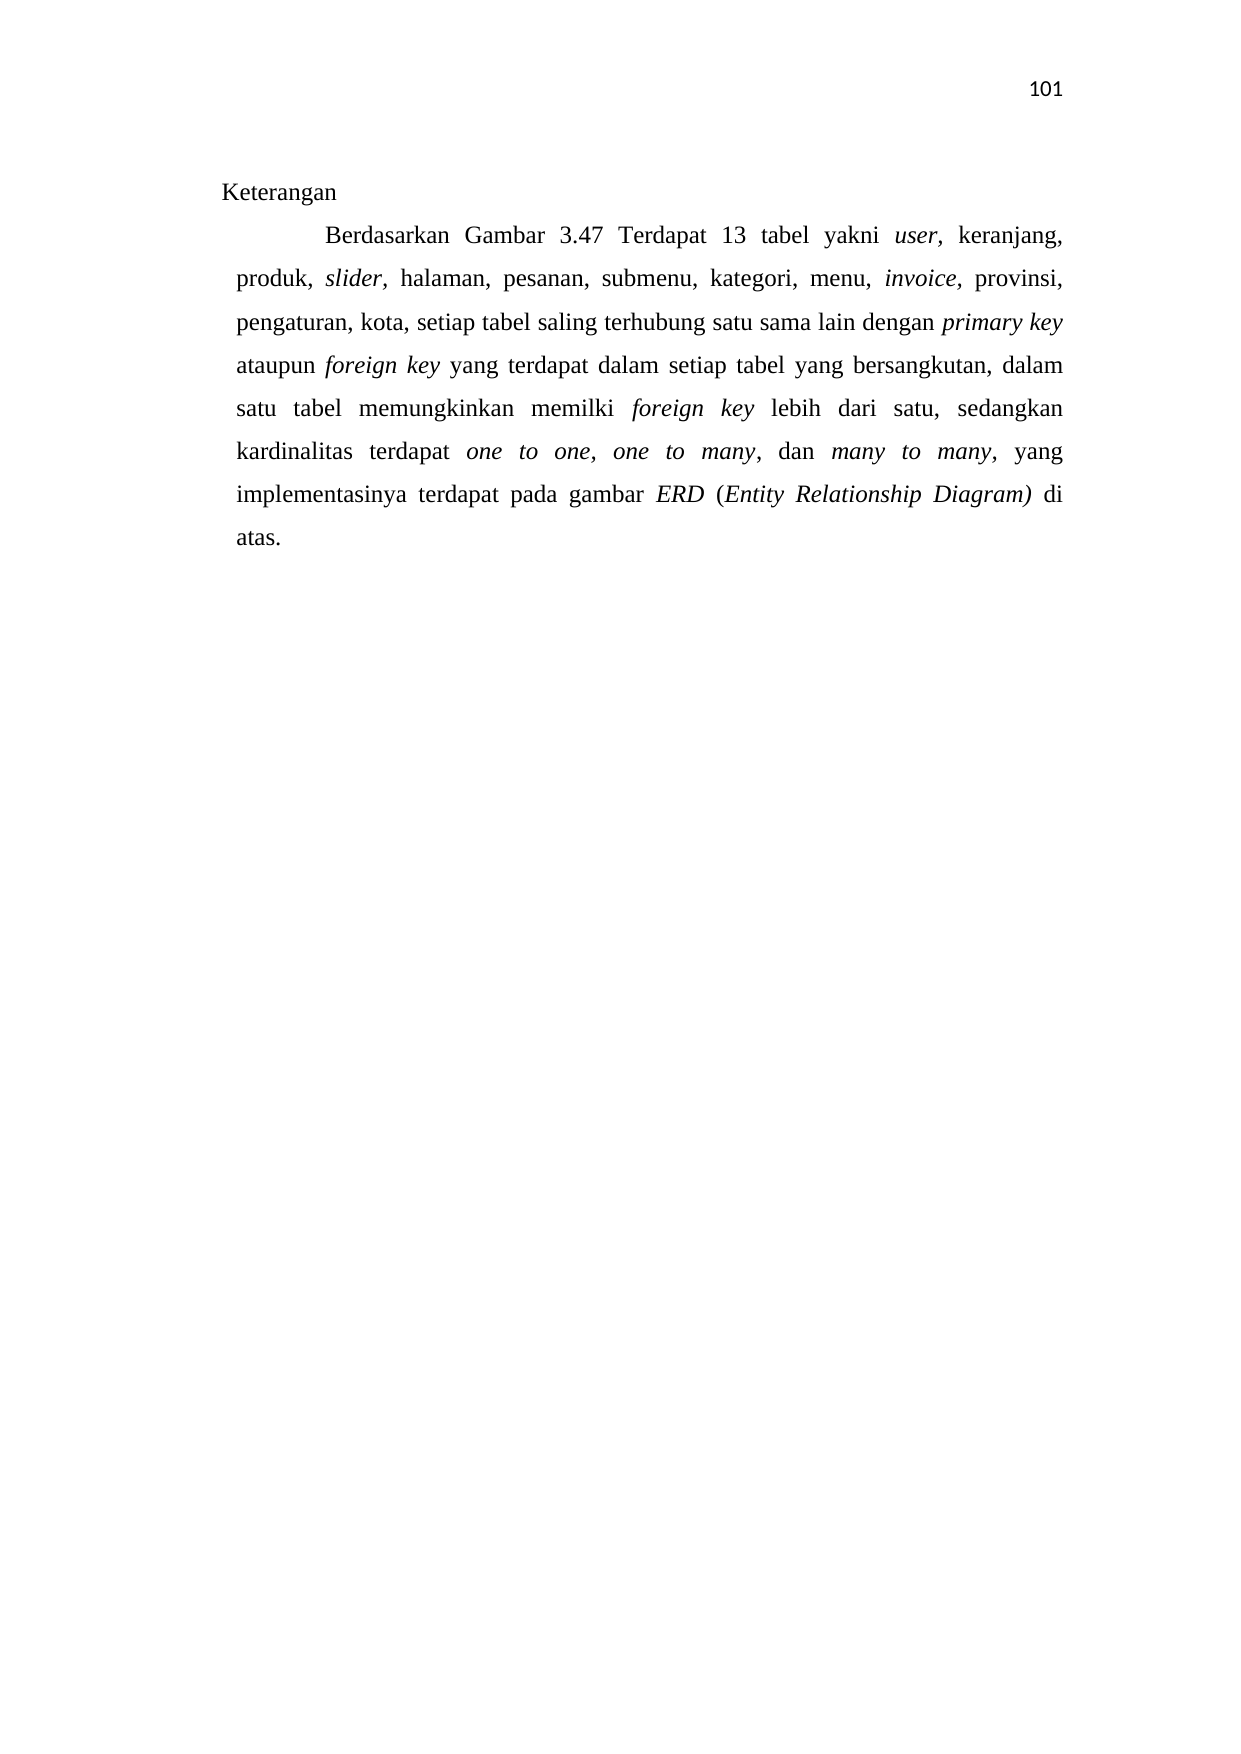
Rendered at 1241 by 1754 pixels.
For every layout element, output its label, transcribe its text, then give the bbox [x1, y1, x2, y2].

text Berdasarkan Gambar 3.47 Terdapat 13 tabel yakni user, keranjang, produk, slider, halaman, pesanan, submenu, kategori, menu, invoice, provinsi, pengaturan, kota, setiap tabel saling terhubung satu sama lain dengan primary key ataupun foreign key yang terdapat dalam setiap tabel yang bersangkutan, dalam satu tabel memungkinkan memilki foreign key lebih dari satu, sedangkan kardinalitas terdapat one to one, one to many, dan many to many, yang implementasinya terdapat pada gambar ERD (Entity Relationship Diagram) di atas. [236, 220, 1063, 551]
text Keterangan [221, 177, 1063, 206]
